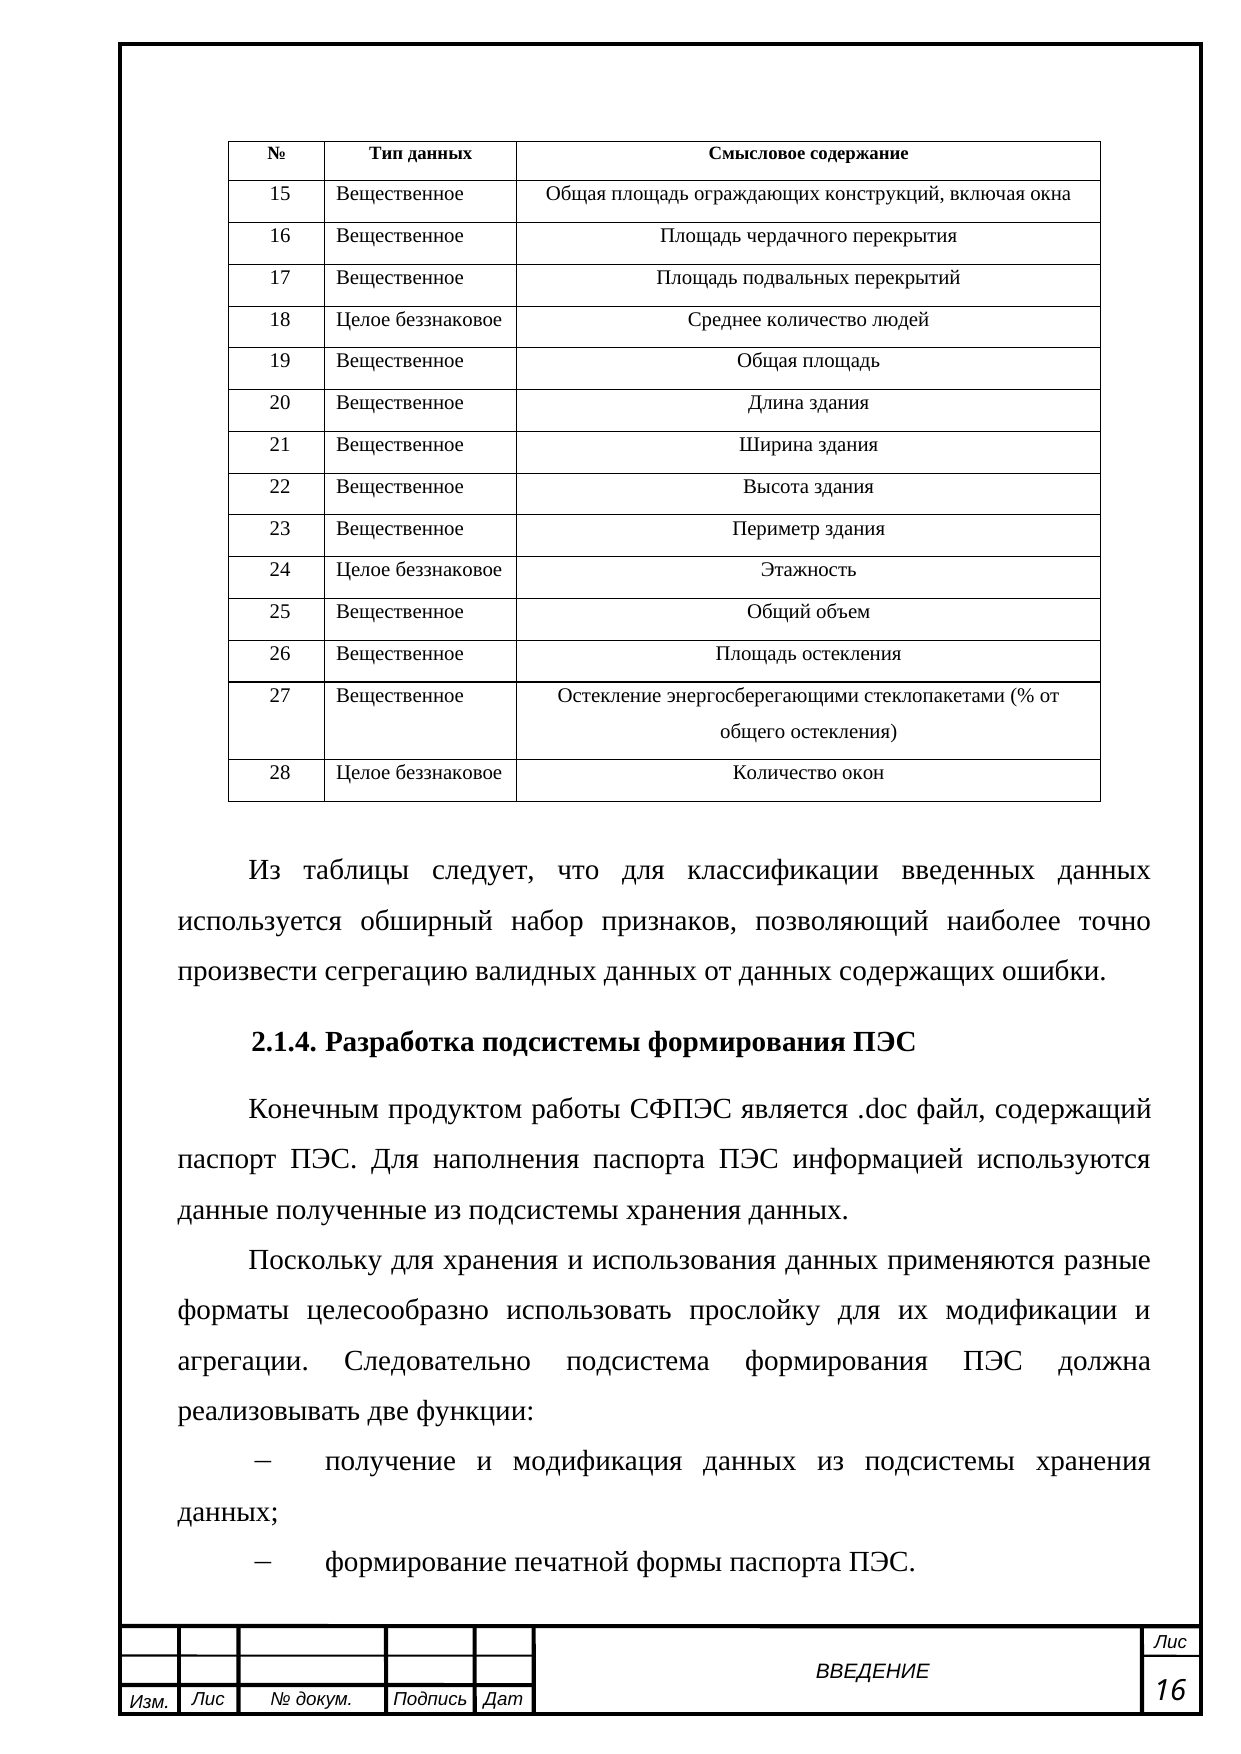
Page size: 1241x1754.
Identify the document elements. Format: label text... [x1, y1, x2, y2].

table_cell Длина здания [517, 390, 1100, 431]
table_cell 27 [229, 683, 324, 759]
table_cell 26 [229, 641, 324, 681]
table_cell Площадь остекления [517, 641, 1100, 681]
subtitle Разработка подсистемы формирования ПЭС [177, 1024, 1152, 1058]
table_header Смысловое содержание [517, 142, 1100, 180]
table_cell 18 [229, 307, 324, 347]
table_cell Высота здания [517, 474, 1100, 514]
table_cell Периметр здания [517, 515, 1100, 556]
table_cell 19 [229, 348, 324, 389]
table_cell 28 [229, 760, 324, 801]
table_cell Общая площадь ограждающих конструкций, включая окна [517, 181, 1100, 222]
table_cell 22 [229, 474, 324, 514]
table_cell Количество окон [517, 760, 1100, 801]
table_cell Вещественное [325, 432, 516, 473]
table_cell Общая площадь [517, 348, 1100, 389]
table_cell 20 [229, 390, 324, 431]
table_cell Вещественное [325, 641, 516, 681]
table_cell 23 [229, 515, 324, 556]
table_cell 25 [229, 599, 324, 640]
table_cell Целое беззнаковое [325, 557, 516, 598]
table_cell Вещественное [325, 265, 516, 306]
table_cell 24 [229, 557, 324, 598]
table_cell Вещественное [325, 683, 516, 759]
table_header № [229, 142, 324, 180]
table_cell 21 [229, 432, 324, 473]
table_cell Среднее количество людей [517, 307, 1100, 347]
list формирование печатной формы паспорта ПЭС. [177, 1544, 1152, 1578]
table_header Тип данных [325, 142, 516, 180]
table_cell 17 [229, 265, 324, 306]
table_cell Вещественное [325, 599, 516, 640]
table_cell Ширина здания [517, 432, 1100, 473]
table_cell Вещественное [325, 223, 516, 264]
table_cell Остекление энергосберегающими стеклопакетами (% от общего остекления) [517, 683, 1100, 759]
table_cell Вещественное [325, 348, 516, 389]
table_cell Площадь подвальных перекрытий [517, 265, 1100, 306]
text Конечным продуктом работы СФПЭС является .doc файл, содержащий паспорт ПЭС. Для наполнения паспорта ПЭС информацией используются данные полученные из подсистемы хранения данных. [177, 1091, 1152, 1225]
table_cell Этажность [517, 557, 1100, 598]
table_cell Общий объем [517, 599, 1100, 640]
text Из таблицы следует, что для классификации введенных данных используется обширный набор признаков, позволяющий наиболее точно произвести сегрегацию валидных данных от данных содержащих ошибки. [177, 852, 1152, 987]
text Поскольку для хранения и использования данных применяются разные форматы целесообразно использовать прослойку для их модификации и агрегации. Следовательно подсистема формирования ПЭС должна реализовывать две функции: [177, 1242, 1152, 1427]
table_cell Вещественное [325, 390, 516, 431]
table_cell Площадь чердачного перекрытия [517, 223, 1100, 264]
list получение и модификация данных из подсистемы хранения данных; [177, 1443, 1152, 1527]
table_cell Целое беззнаковое [325, 307, 516, 347]
table_cell Вещественное [325, 474, 516, 514]
table_cell 16 [229, 223, 324, 264]
table_cell 15 [229, 181, 324, 222]
table_cell Целое беззнаковое [325, 760, 516, 801]
table_cell Вещественное [325, 181, 516, 222]
table_cell Вещественное [325, 515, 516, 556]
